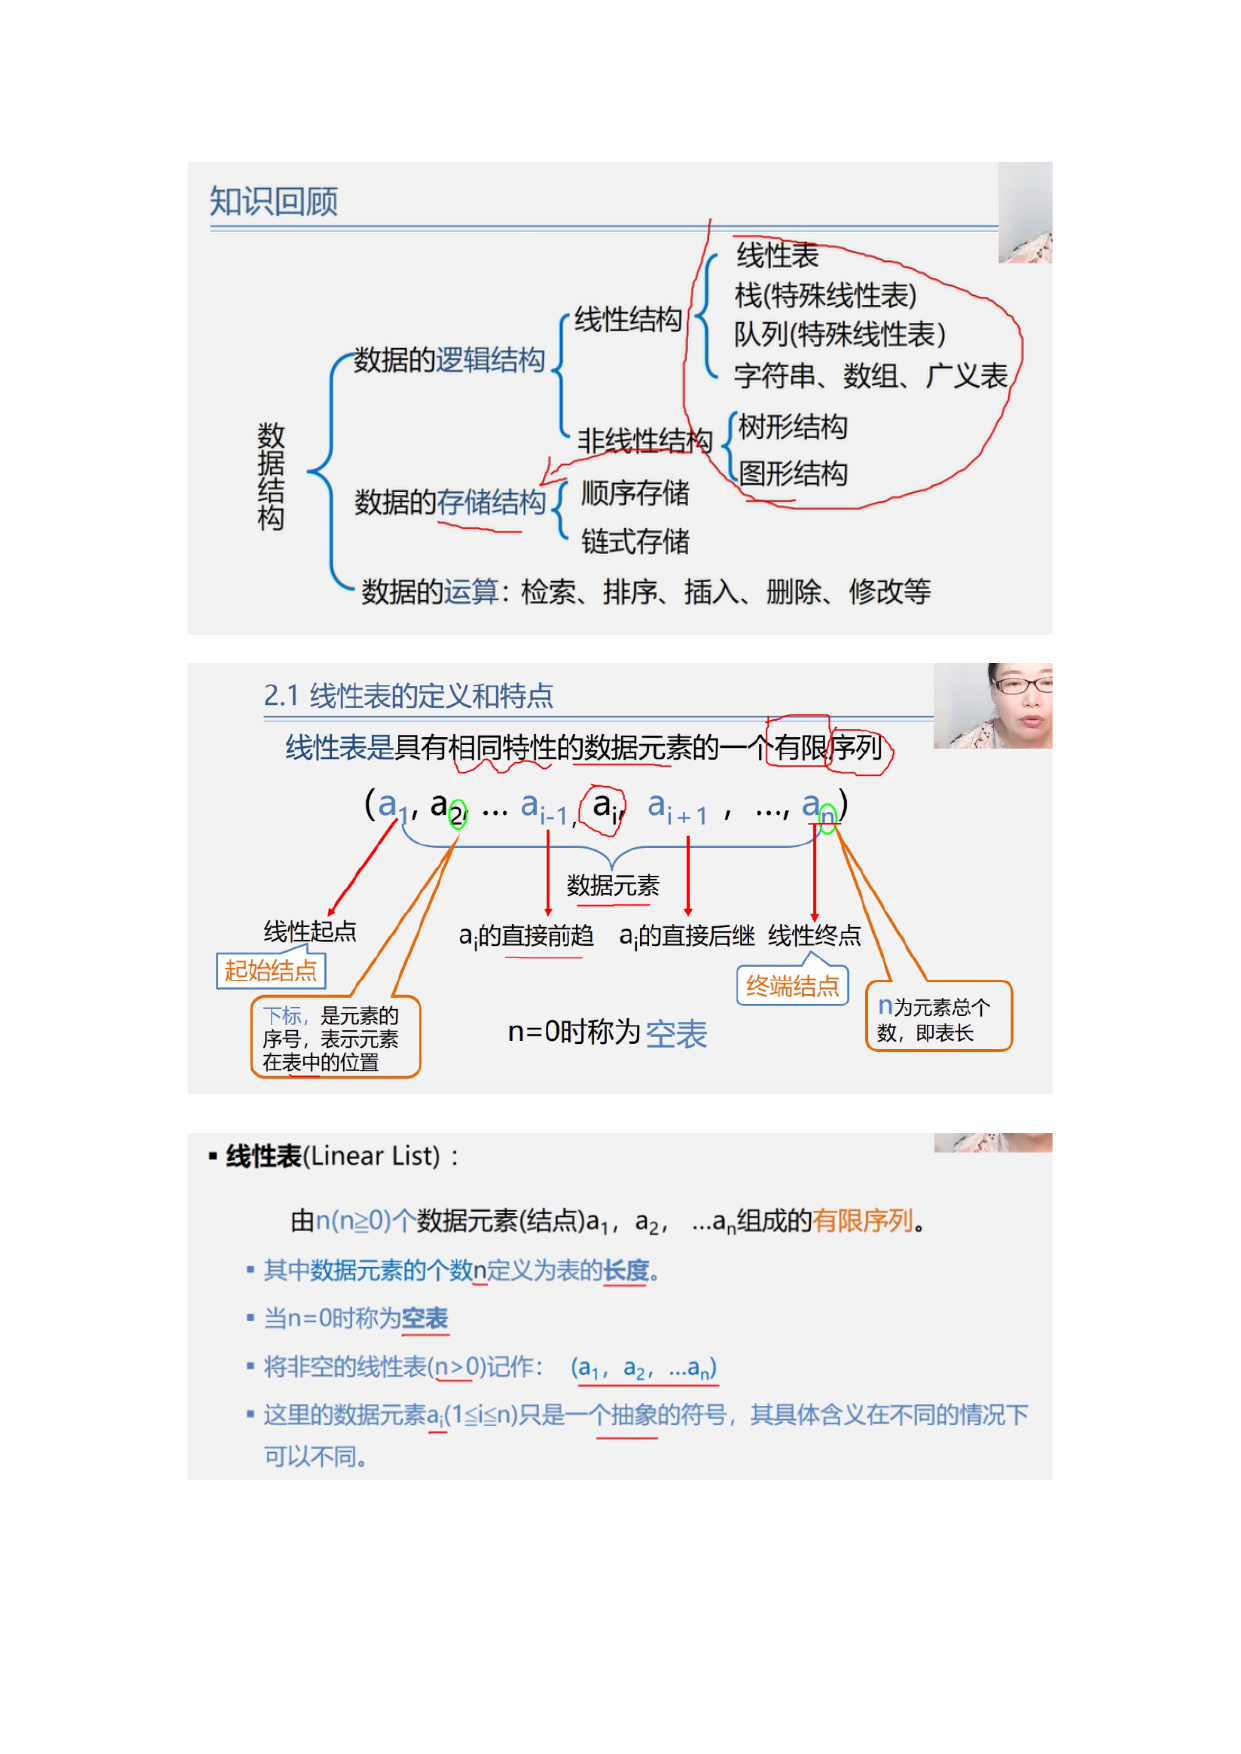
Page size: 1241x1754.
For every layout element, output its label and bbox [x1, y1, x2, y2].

picture [187, 1133, 1053, 1480]
picture [187, 162, 1053, 635]
picture [187, 663, 1053, 1094]
